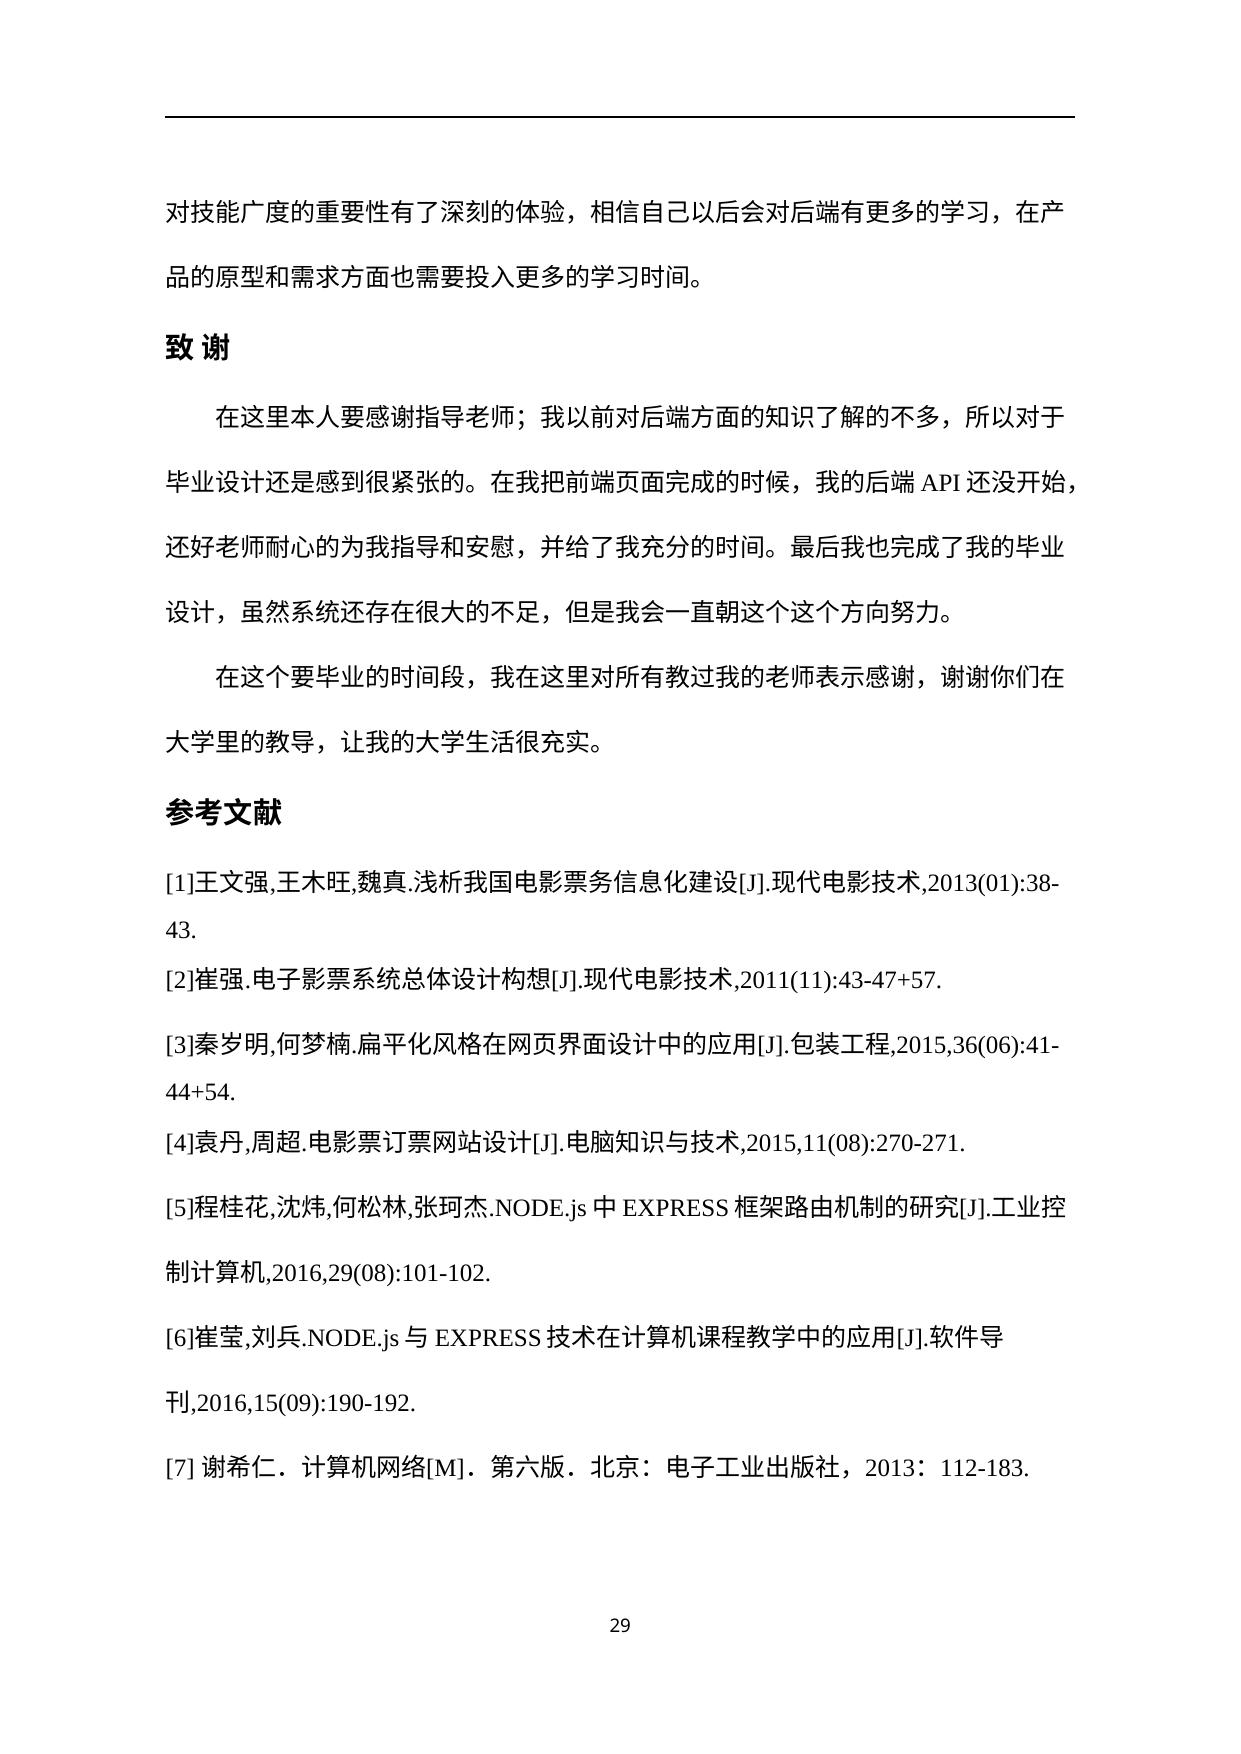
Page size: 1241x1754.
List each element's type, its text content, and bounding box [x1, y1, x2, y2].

text [4]袁丹,周超.电影票订票网站设计[J].电脑知识与技术,2015,11(08):270-271. [165, 1108, 1075, 1173]
subtitle 参考文献 [165, 789, 1075, 832]
text [2]崔强.电子影票系统总体设计构想[J].现代电影技术,2011(11):43-47+57. [165, 945, 1075, 1010]
text [7] 谢希仁．计算机网络[M]．第六版．北京：电子工业出版社，2013：112-183. [165, 1433, 1075, 1498]
text [1]王文强,王木旺,魏真.浅析我国电影票务信息化建设[J].现代电影技术,2013(01):38-43. [165, 848, 1075, 945]
text [5]程桂花,沈炜,何松林,张珂杰.NODE.js中EXPRESS框架路由机制的研究[J].工业控制计算机,2016,29(08):101-102. [165, 1173, 1075, 1303]
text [165, 178, 1075, 308]
text 在这个要毕业的时间段，我在这里对所有教过我的老师表示感谢，谢谢你们在大学里的教导，让我的大学生活很充实。 [165, 643, 1075, 773]
text [6]崔莹,刘兵.NODE.js与EXPRESS技术在计算机课程教学中的应用[J].软件导刊,2016,15(09):190-192. [165, 1303, 1075, 1433]
subtitle 致 谢 [165, 324, 1075, 367]
text [3]秦岁明,何梦楠.扁平化风格在网页界面设计中的应用[J].包装工程,2015,36(06):41-44+54. [165, 1010, 1075, 1108]
text 在这里本人要感谢指导老师；我以前对后端方面的知识了解的不多，所以对于毕业设计还是感到很紧张的。在我把前端页面完成的时候，我的后端API还没开始，还好老师耐心的为我指导和安慰，并给了我充分的时间。最后我也完成了我的毕业设计，虽然系统还存在很大的不足，但是我会一直朝这个这个方向努力。 [165, 383, 1075, 643]
